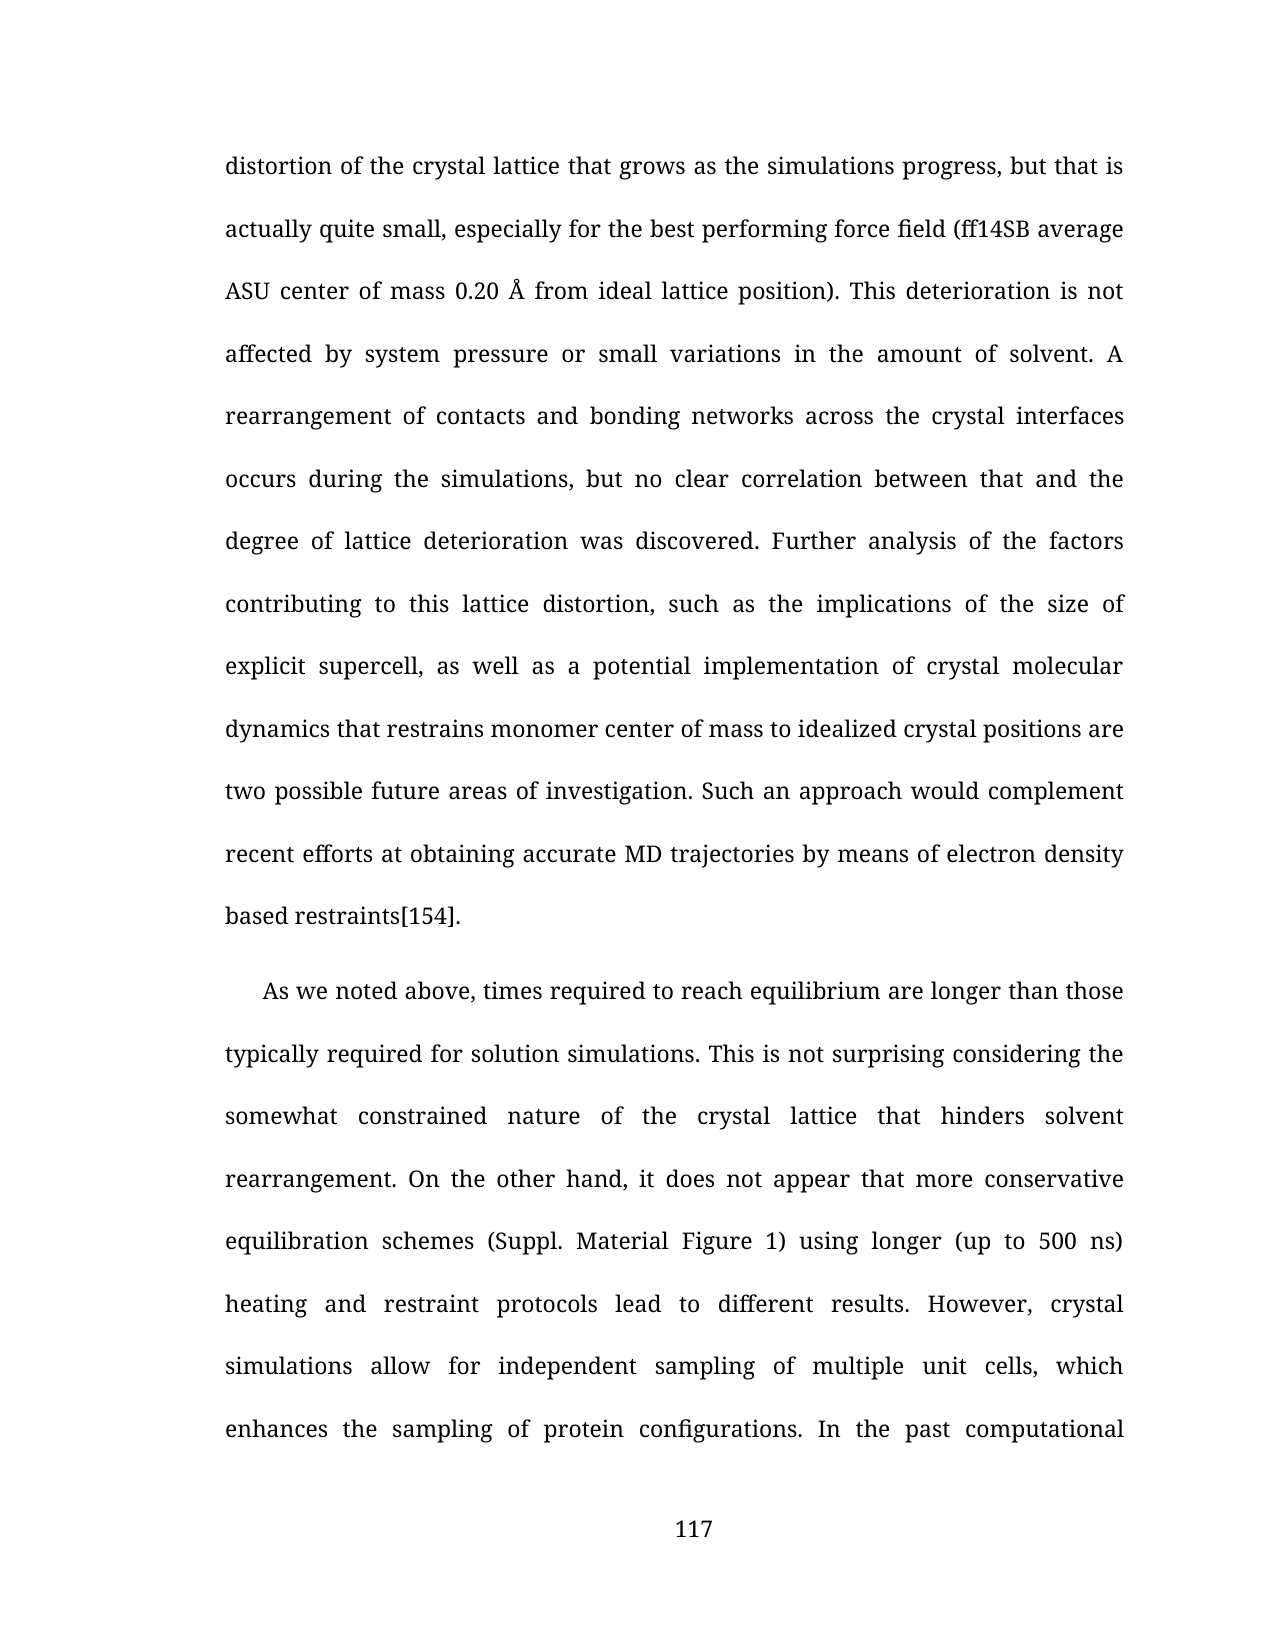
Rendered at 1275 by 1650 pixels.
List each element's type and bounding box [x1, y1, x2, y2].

text [225, 975, 1125, 1444]
text [225, 150, 1125, 931]
